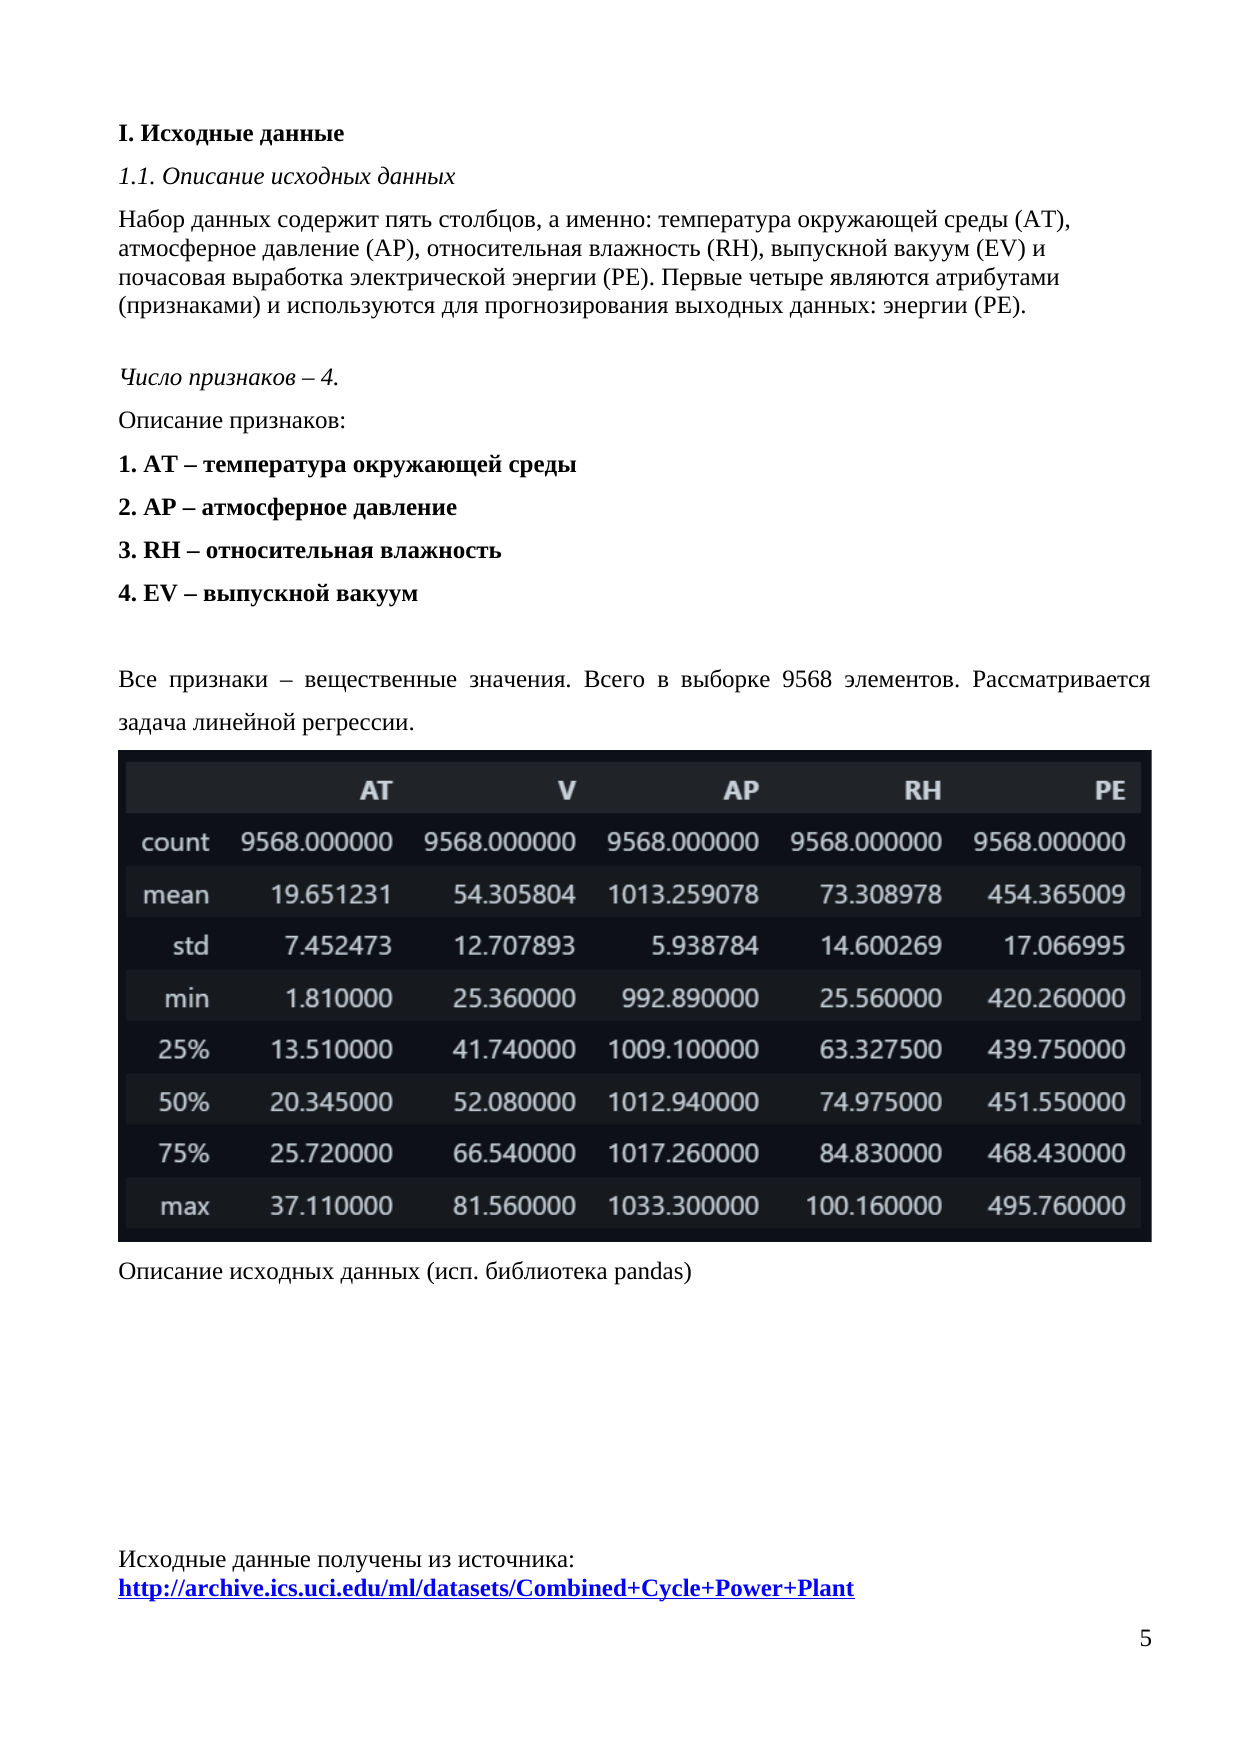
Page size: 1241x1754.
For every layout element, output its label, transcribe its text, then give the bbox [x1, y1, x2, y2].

text 3. RH – относительная влажность [118, 535, 1152, 564]
text Исходные данные получены из источника: http://archive.ics.uci.edu/ml/datasets/Combined+Cycle+Power+Plant [118, 1544, 1152, 1602]
text 1. AT – температура окружающей среды [118, 449, 1152, 477]
text Описание признаков: [118, 406, 1152, 434]
text 4. EV – выпускной вакуум [118, 578, 1152, 607]
text Все признаки – вещественные значения. Всего в выборке 9568 элементов. Рассматривается задача линейной регрессии. [118, 664, 1152, 736]
text Набор данных содержит пять столбцов, а именно: температура окружающей среды (AT), атмосферное давление (AP), относительная влажность (RH), выпускной вакуум (EV) и почасовая выработка электрической энергии (PE). Первые четыре являются атрибутами (признаками) и используются для прогнозирования выходных данных: энергии (PE). [118, 204, 1152, 319]
text Описание исходных данных (исп. библиотека pandas) [118, 1256, 1152, 1285]
text I. Исходные данные [118, 118, 1152, 147]
text Число признаков – 4. [118, 362, 1152, 391]
picture [118, 750, 1152, 1242]
text 2. AP – атмосферное давление [118, 492, 1152, 521]
text 1.1. Описание исходных данных [118, 161, 1152, 190]
